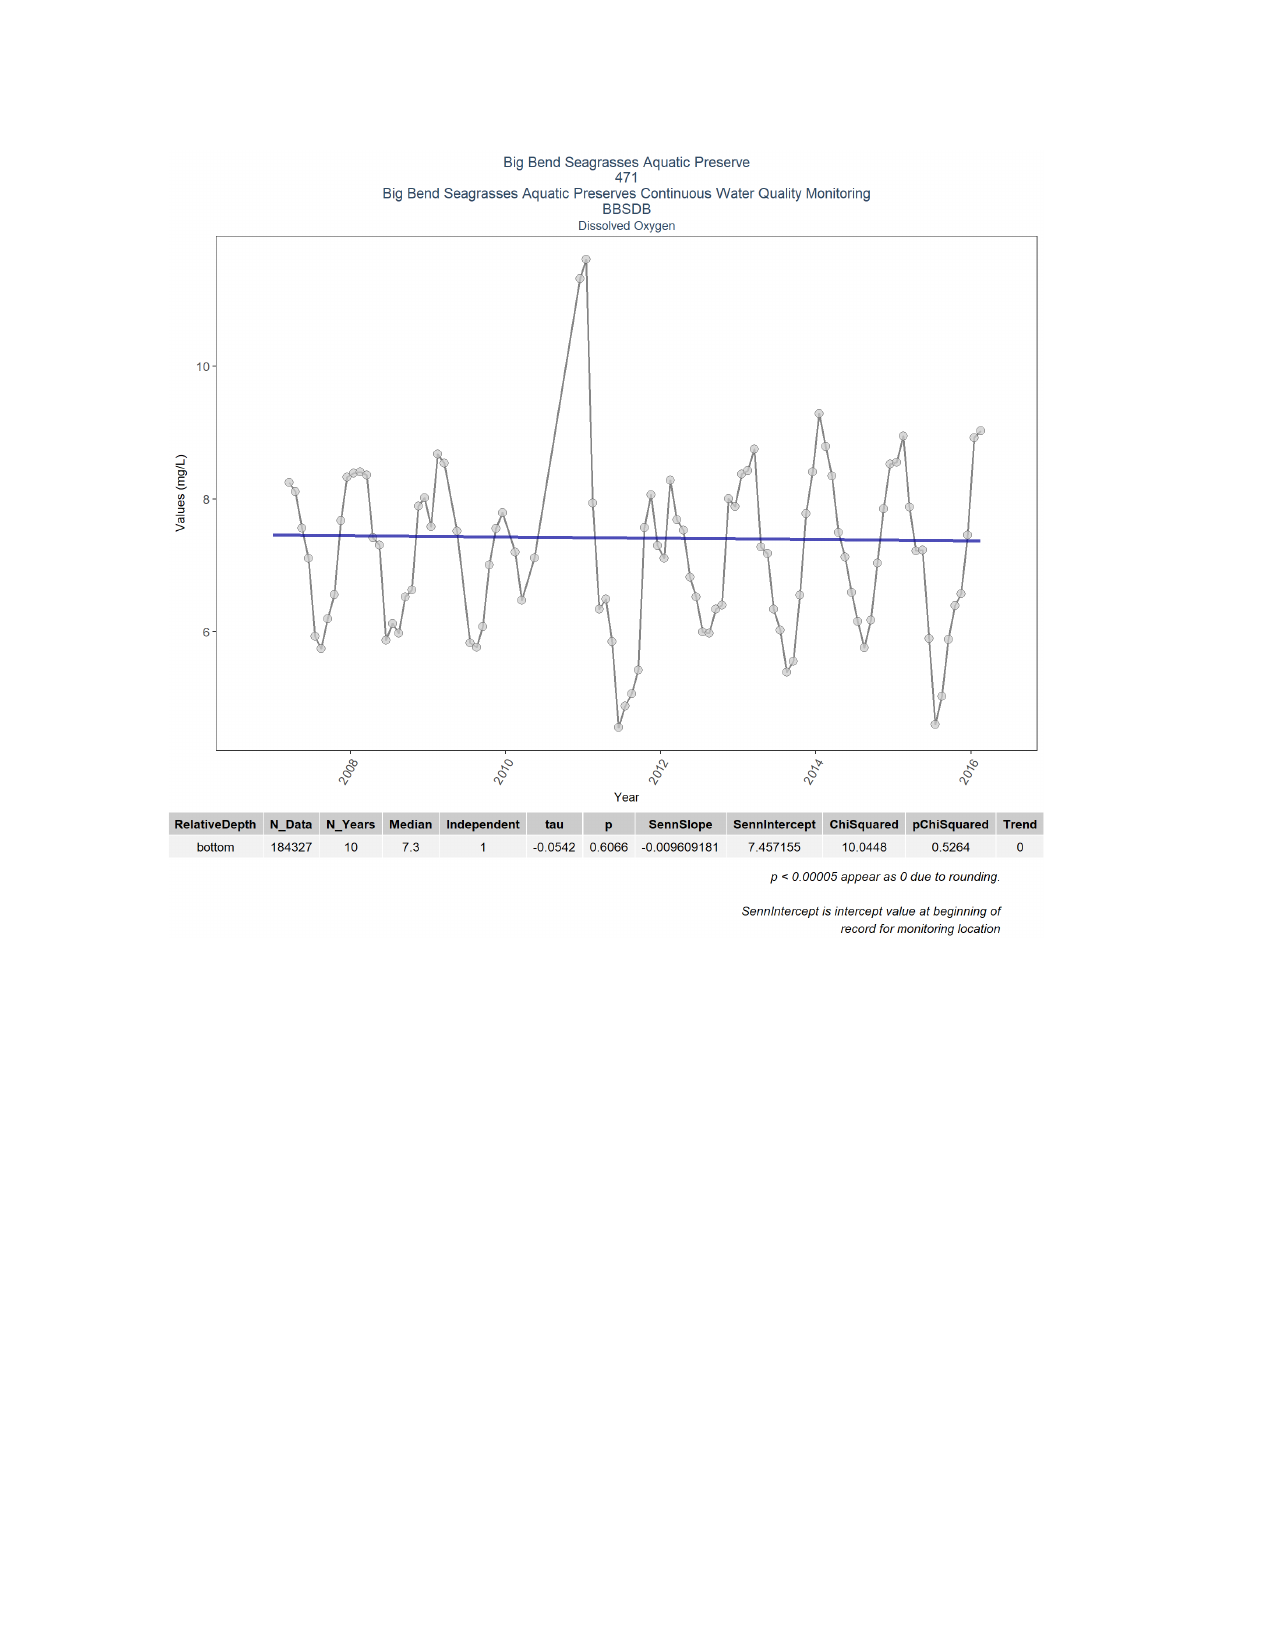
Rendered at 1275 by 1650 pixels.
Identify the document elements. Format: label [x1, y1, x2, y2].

picture [168, 150, 1044, 938]
